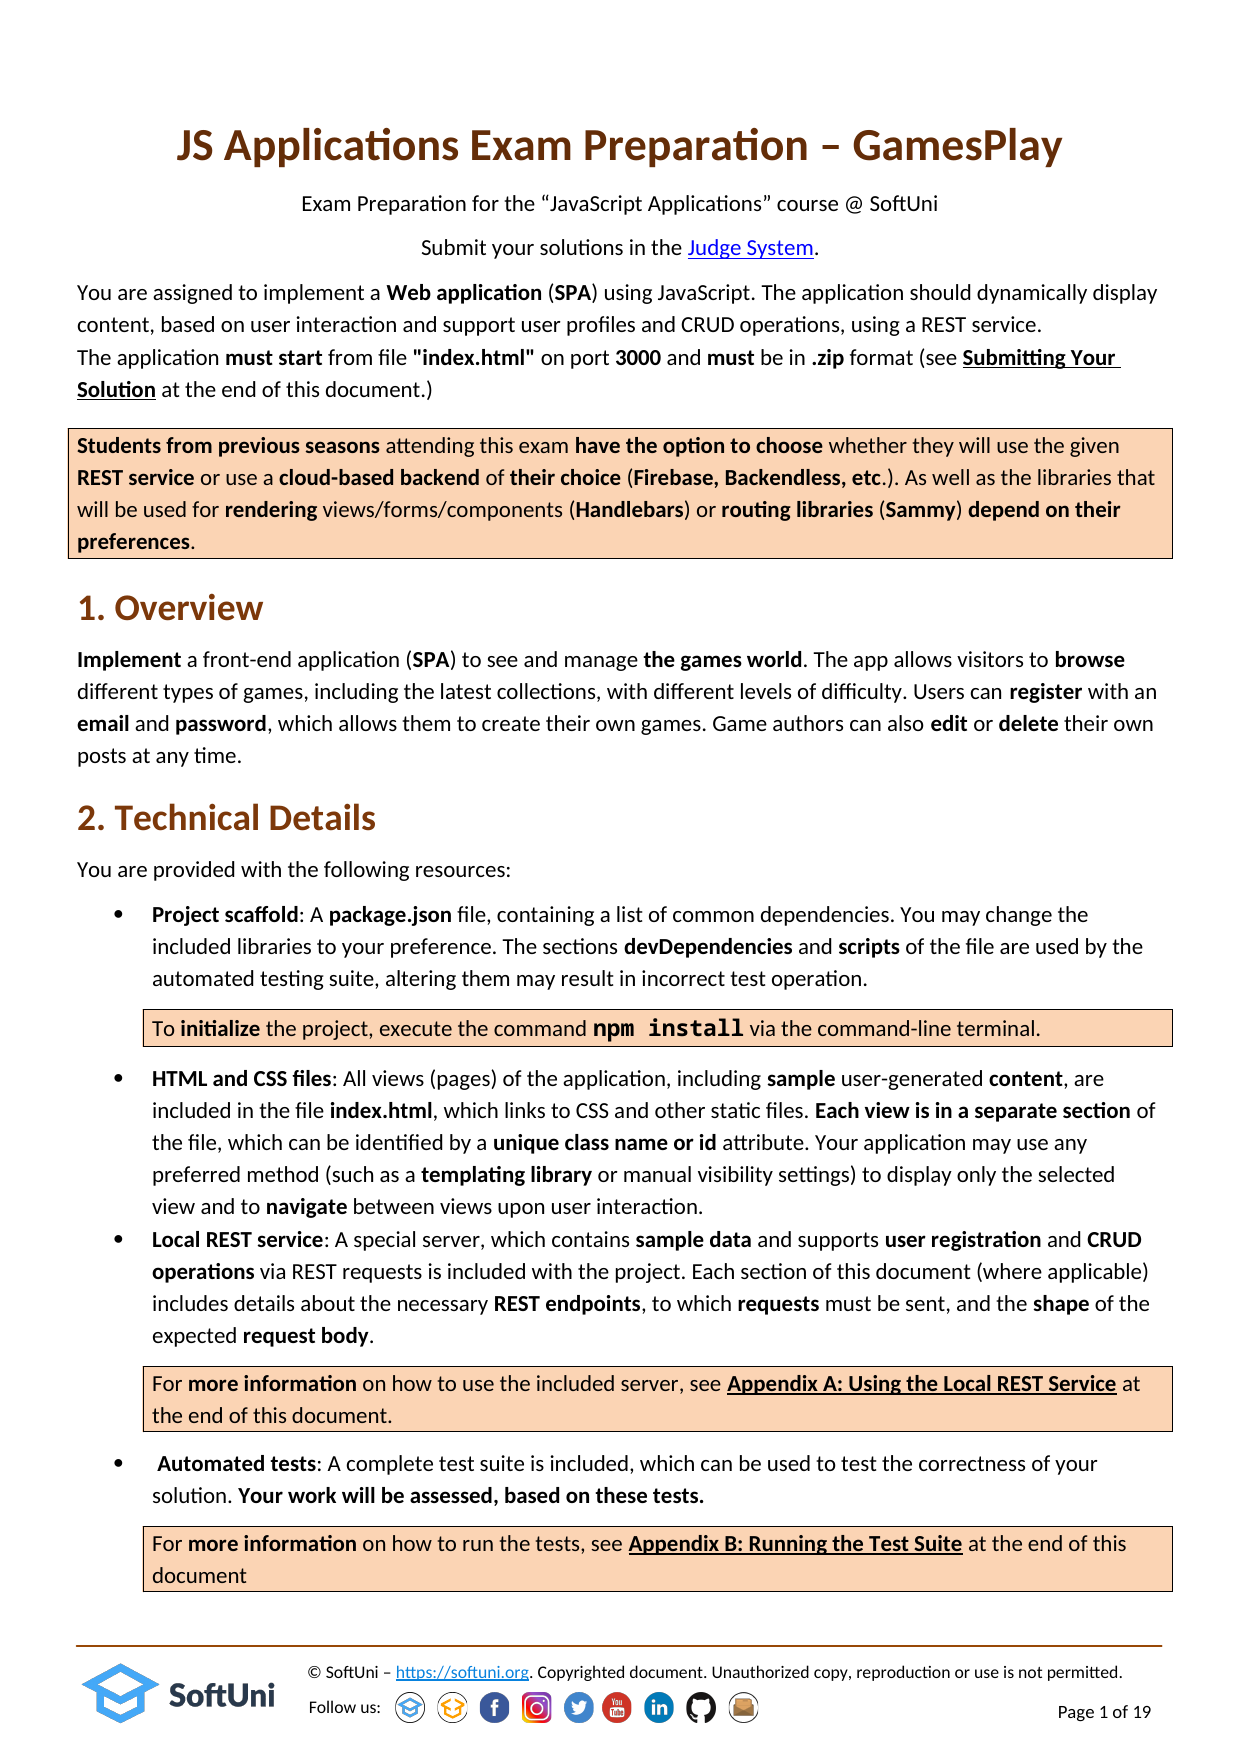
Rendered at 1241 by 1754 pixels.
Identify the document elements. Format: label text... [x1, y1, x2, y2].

subtitle Technical Details [77, 794, 1163, 840]
list HTML and CSS files: All views (pages) of the application, including sample user-generated content, are included in the file index.html, which links to CSS and other static files. Each view is in a separate section of the file, which can be identified by a unique class name or id attribute. Your application may use any preferred method (such as a templating library or manual visibility settings) to display only the selected view and to navigate between views upon user interaction. [114, 1064, 1163, 1221]
text Submit your solutions in the Judge System. [77, 233, 1163, 262]
picture [665, 1692, 674, 1701]
text Implement a front-end application (SPA) to see and manage the games world. The app allows visitors to browse different types of games, including the latest collections, with different levels of difficulty. Users can register with an email and password, which allows them to create their own games. Game authors can also edit or delete their own posts at any time. [77, 645, 1163, 769]
list Local REST service: A special server, which contains sample data and supports user registration and CRUD operations via REST requests is included with the project. Each section of this document (where applicable) includes details about the necessary REST endpoints, to which requests must be sent, and the shape of the expected request body. [114, 1225, 1163, 1349]
text For more information on how to run the tests, see Appendix B: Running the Test Suite at the end of this document [144, 1527, 1172, 1591]
subtitle JS Applications Exam Preparation – GamesPlay [77, 116, 1163, 172]
picture [75, 1658, 281, 1729]
text You are assigned to implement a Web application (SPA) using JavaScript. The application should dynamically display content, based on user interaction and support user profiles and CRUD operations, using a REST service. [77, 278, 1163, 338]
picture [564, 1692, 594, 1723]
picture [644, 1714, 653, 1723]
text Exam Preparation for the “JavaScript Applications” course @ SoftUni [77, 189, 1163, 217]
list Project scaffold: A package.json file, containing a list of common dependencies. You may change the included libraries to your preference. The sections devDependencies and scripts of the file are used by the automated testing suite, altering them may result in incorrect test operation. [114, 900, 1163, 992]
picture [602, 1692, 632, 1723]
subtitle Overview [77, 584, 1163, 629]
list Automated tests: A complete test suite is included, which can be used to test the correctness of your solution. Your work will be assessed, based on these tests. [114, 1449, 1163, 1509]
picture [522, 1692, 552, 1723]
picture [665, 1714, 674, 1723]
picture [658, 1705, 667, 1714]
text The application must start from file "index.html" on port 3000 and must be in .zip format (see Submitting Your Solution at the end of this document.) [77, 343, 1163, 403]
text For more information on how to use the included server, see Appendix A: Using the Local REST Service at the end of this document. [144, 1367, 1172, 1431]
text You are provided with the following resources: [77, 855, 1163, 883]
picture [728, 1692, 759, 1723]
text To initialize the project, execute the command npm install via the command-line terminal. [144, 1010, 1172, 1046]
picture [395, 1692, 425, 1723]
text Students from previous seasons attending this exam have the option to choose whether they will use the given REST service or use a cloud-based backend of their choice (Firebase, Backendless, etc.). As well as the libraries that will be used for rendering views/forms/components (Handlebars) or routing libraries (Sammy) depend on their preferences. [69, 429, 1172, 558]
picture [437, 1692, 468, 1723]
picture [644, 1692, 653, 1701]
picture [479, 1692, 510, 1723]
picture [686, 1692, 716, 1723]
